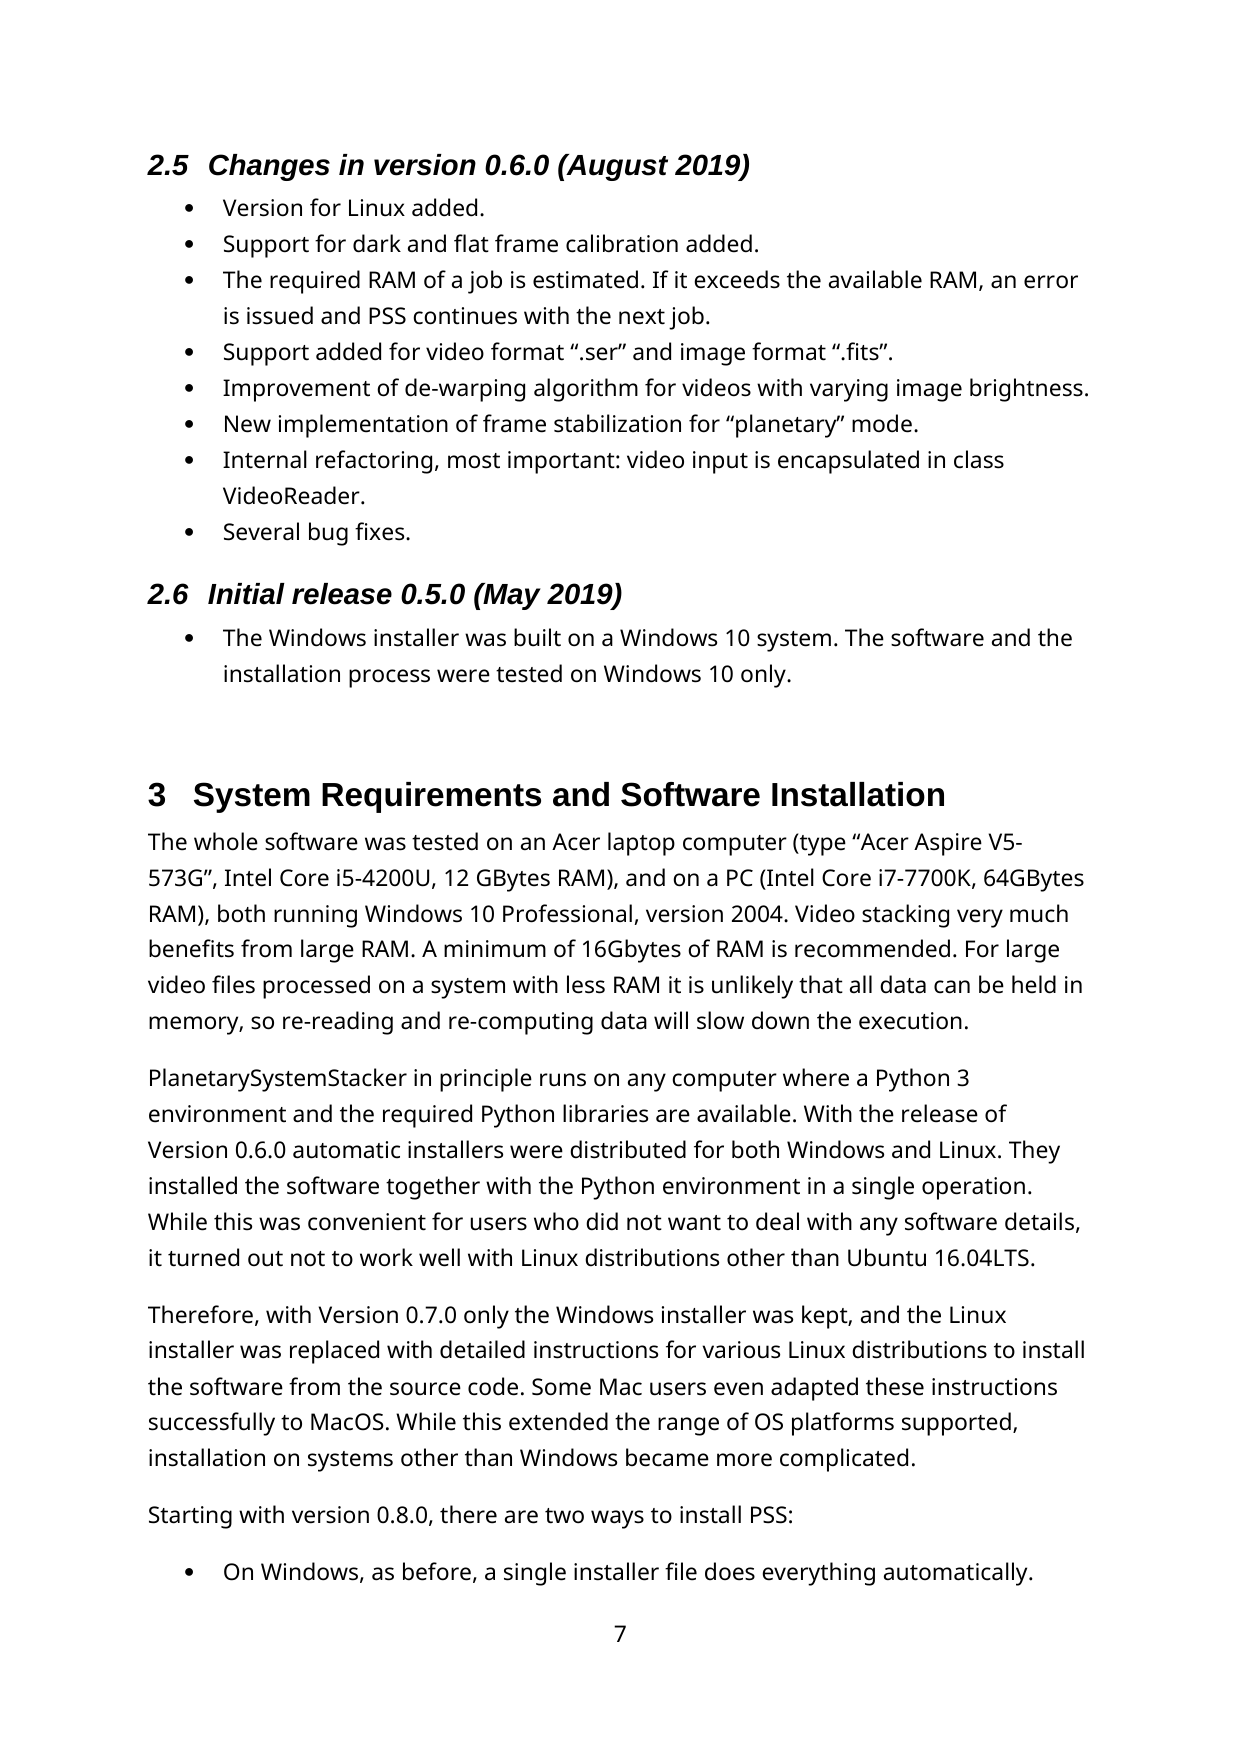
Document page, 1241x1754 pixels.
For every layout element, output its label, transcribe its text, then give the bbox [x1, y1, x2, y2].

list Internal refactoring, most important: video input is encapsulated in class VideoReader. [185, 444, 1093, 511]
text Therefore, with Version 0.7.0 only the Windows installer was kept, and the Linux installer was replaced with detailed instructions for various Linux distributions to install the software from the source code. Some Mac users even adapted these instructions successfully to MacOS. While this extended the range of OS platforms supported, installation on systems other than Windows became more complicated. [148, 1298, 1093, 1473]
list On Windows, as before, a single installer file does everything automatically. [185, 1556, 1093, 1587]
text PlanetarySystemStacker in principle runs on any computer where a Python 3 environment and the required Python libraries are available. With the release of Version 0.6.0 automatic installers were distributed for both Windows and Linux. They installed the software together with the Python environment in a single operation. While this was convenient for users who did not want to deal with any software details, it turned out not to work well with Linux distributions other than Ubuntu 16.04LTS. [148, 1062, 1093, 1273]
subtitle Initial release 0.5.0 (May 2019) [148, 577, 1093, 610]
subtitle Changes in version 0.6.0 (August 2019) [148, 148, 1093, 181]
subtitle System Requirements and Software Installation [148, 775, 1093, 814]
list Improvement of de-warping algorithm for videos with varying image brightness. [185, 372, 1093, 403]
list Version for Linux added. [185, 192, 1093, 224]
list Support added for video format “.ser” and image format “.fits”. [185, 336, 1093, 367]
text The whole software was tested on an Acer laptop computer (type “Acer Aspire V5-573G”, Intel Core i5-4200U, 12 GBytes RAM), and on a PC (Intel Core i7-7700K, 64GBytes RAM), both running Windows 10 Professional, version 2004. Video stacking very much benefits from large RAM. A minimum of 16Gbytes of RAM is recommended. For large video files processed on a system with less RAM it is unlikely that all data can be held in memory, so re-reading and re-computing data will slow down the execution. [148, 826, 1093, 1037]
list New implementation of frame stabilization for “planetary” mode. [185, 408, 1093, 439]
list The Windows installer was built on a Windows 10 system. The software and the installation process were tested on Windows 10 only. [185, 622, 1093, 689]
list The required RAM of a job is estimated. If it exceeds the available RAM, an error is issued and PSS continues with the next job. [185, 264, 1093, 331]
text Starting with version 0.8.0, there are two ways to install PSS: [148, 1499, 1093, 1530]
list Support for dark and flat frame calibration added. [185, 228, 1093, 259]
list Several bug fixes. [185, 516, 1093, 547]
